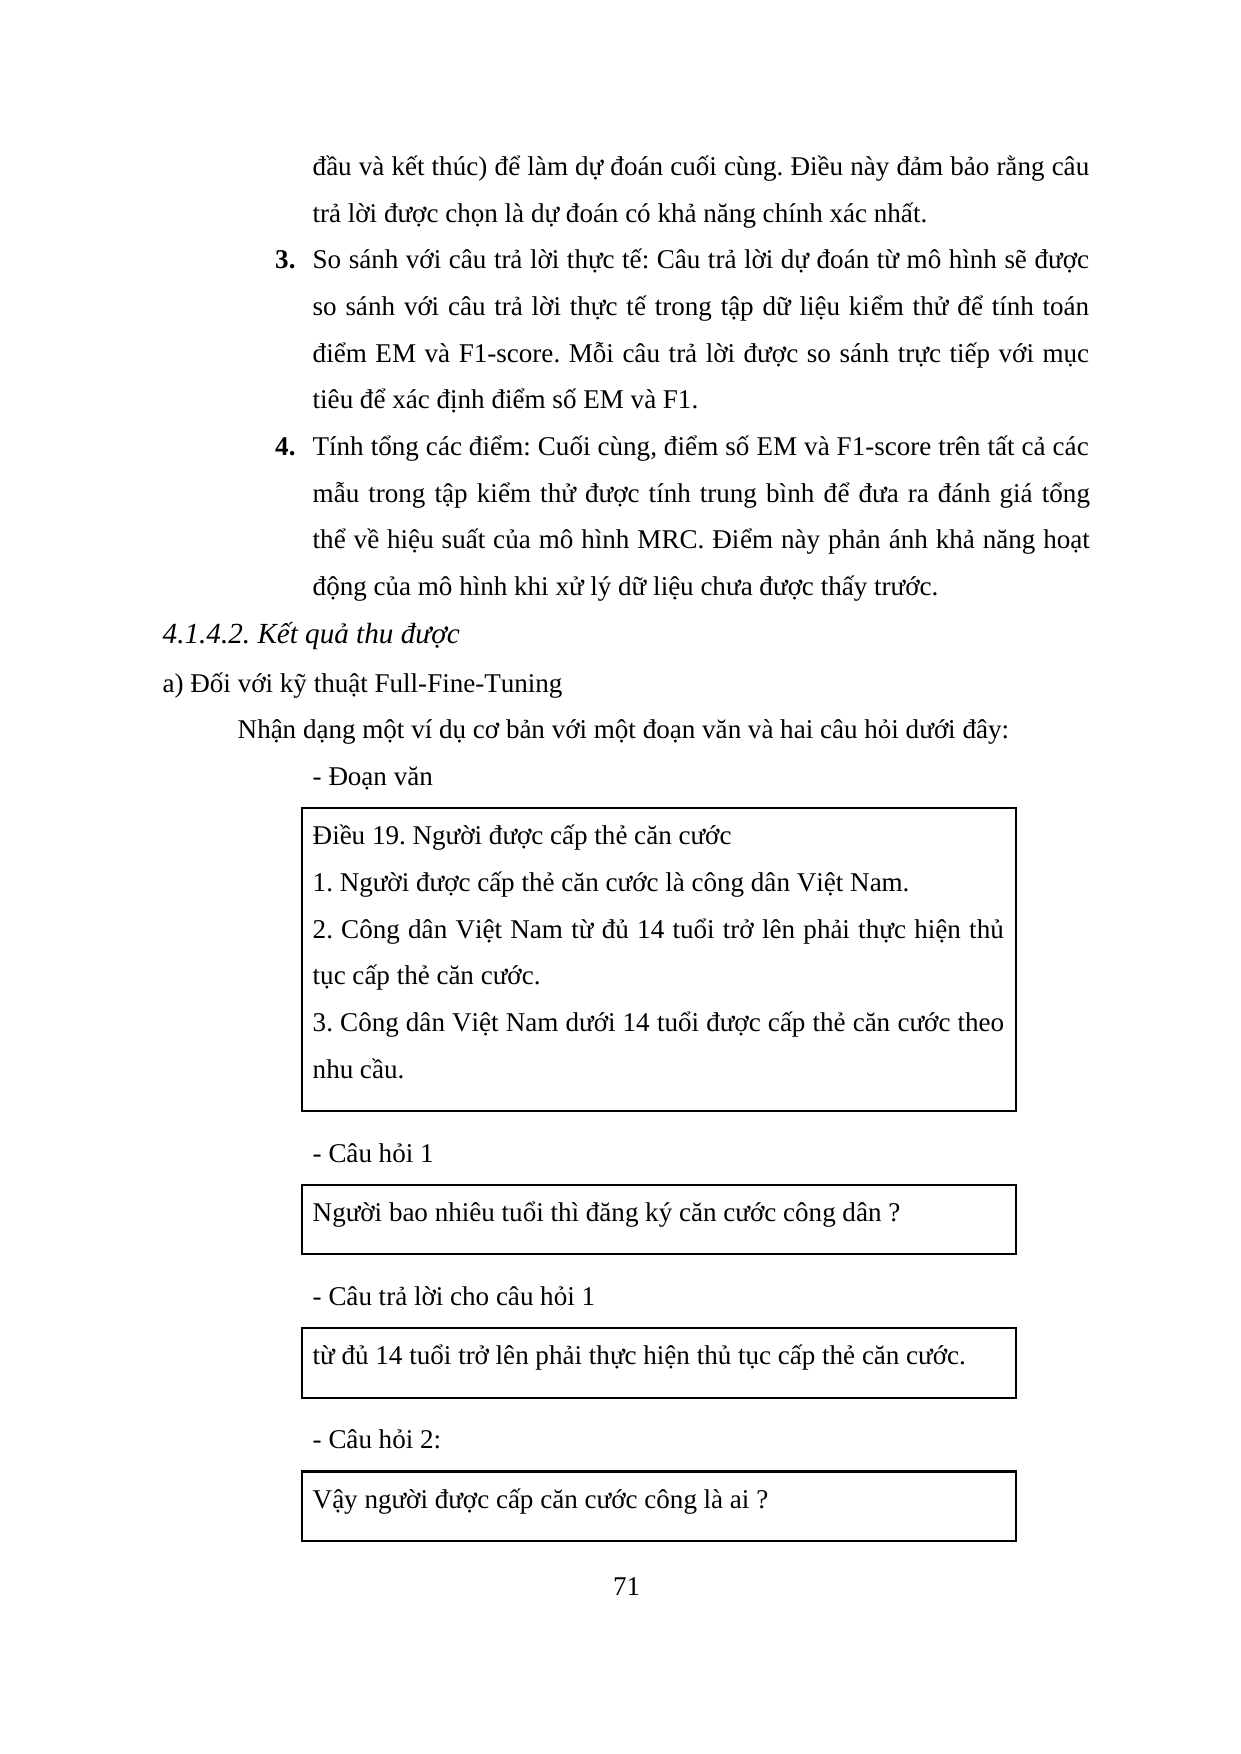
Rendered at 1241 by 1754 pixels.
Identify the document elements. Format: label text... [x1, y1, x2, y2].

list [275, 150, 1090, 228]
subtitle 4.1.4.2. Kết quả thu được [162, 617, 1090, 650]
text - Đoạn văn [237, 760, 1090, 791]
text - Câu hỏi 1 [312, 1137, 1090, 1168]
text - Câu hỏi 2: [312, 1424, 1090, 1455]
table_header Điều 19. Người được cấp thẻ căn cước 1. Người được cấp thẻ căn cước là công dân Việt Nam. 2. Công dân Việt Nam từ đủ 14 tuổi trở lên phải thực hiện thủ tục cấp thẻ căn cước. 3. Công dân Việt Nam dưới 14 tuổi được cấp thẻ căn cước theo nhu cầu. [303, 809, 1015, 1110]
table_header Vậy người được cấp căn cước công là ai ? [303, 1473, 1015, 1540]
text - Câu trả lời cho câu hỏi 1 [312, 1280, 1090, 1311]
text Nhận dạng một ví dụ cơ bản với một đoạn văn và hai câu hỏi dưới đây: [162, 714, 1090, 745]
text a) Đối với kỹ thuật Full-Fine-Tuning [162, 667, 1090, 698]
table_header Người bao nhiêu tuổi thì đăng ký căn cước công dân ? [303, 1186, 1015, 1253]
table_header từ đủ 14 tuổi trở lên phải thực hiện thủ tục cấp thẻ căn cước. [303, 1329, 1015, 1397]
list Tính tổng các điểm: Cuối cùng, điểm số EM và F1-score trên tất cả các mẫu trong tập kiểm thử được tính trung bình để đưa ra đánh giá tổng thể về hiệu suất của mô hình MRC. Điểm này phản ánh khả năng hoạt động của mô hình khi xử lý dữ liệu chưa được thấy trước. [275, 430, 1090, 601]
list So sánh với câu trả lời thực tế: Câu trả lời dự đoán từ mô hình sẽ được so sánh với câu trả lời thực tế trong tập dữ liệu kiểm thử để tính toán điểm EM và F1-score. Mỗi câu trả lời được so sánh trực tiếp với mục tiêu để xác định điểm số EM và F1. [275, 243, 1090, 414]
